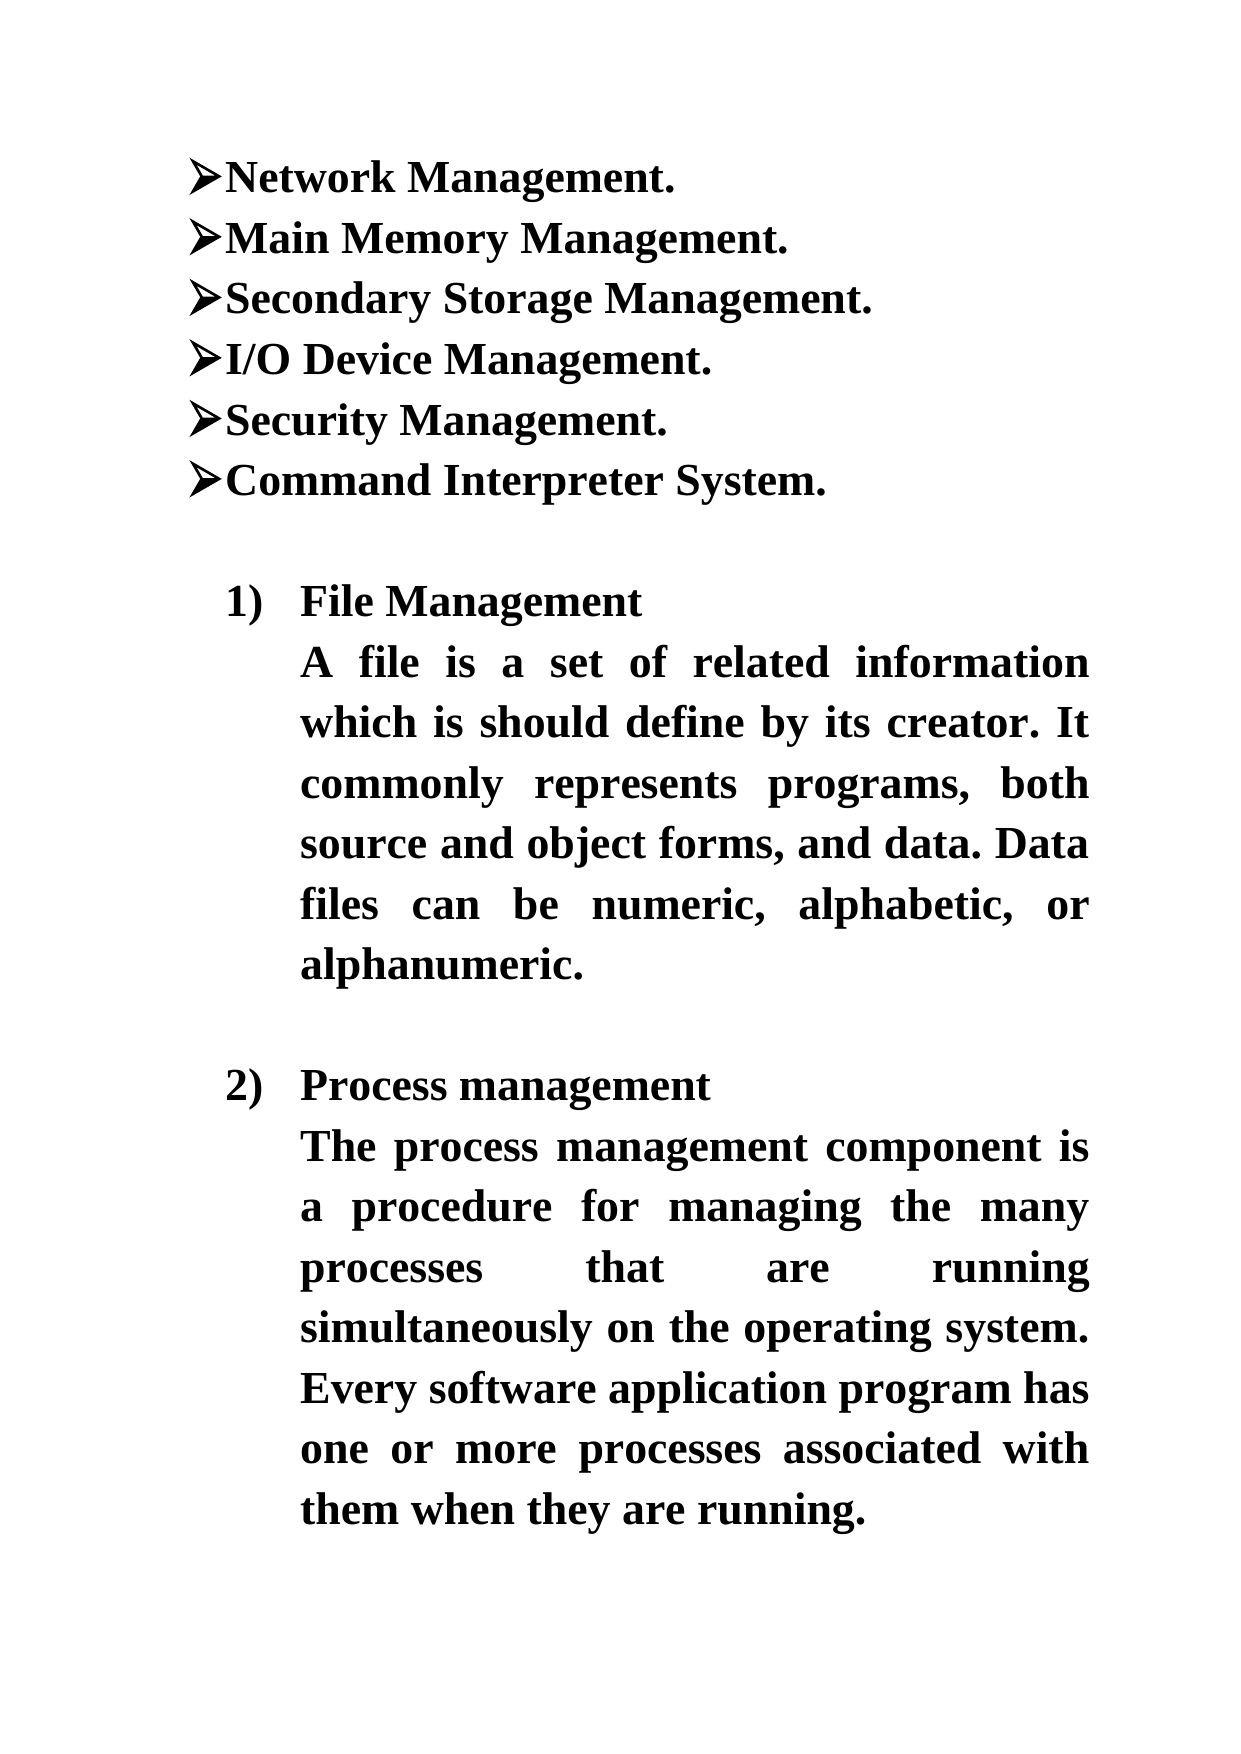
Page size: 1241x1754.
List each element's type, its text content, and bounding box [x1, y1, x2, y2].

list Command Interpreter System. [187, 453, 1090, 505]
list A file is a set of related information which is should define by its creator. It commonly represents programs, both source and object forms, and data. Data files can be numeric, alphabetic, or alphanumeric. [300, 634, 1090, 989]
list I/O Device Management. [187, 332, 1090, 384]
list Process management [225, 1058, 1090, 1111]
list Network Management. [187, 150, 1090, 203]
list Secondary Storage Management. [187, 271, 1090, 324]
list The process management component is a procedure for managing the many processes that are running simultaneously on the operating system. Every software application program has one or more processes associated with them when they are running. [300, 1118, 1090, 1534]
list File Management [225, 574, 1090, 626]
list Security Management. [187, 392, 1090, 445]
list Main Memory Management. [187, 211, 1090, 263]
